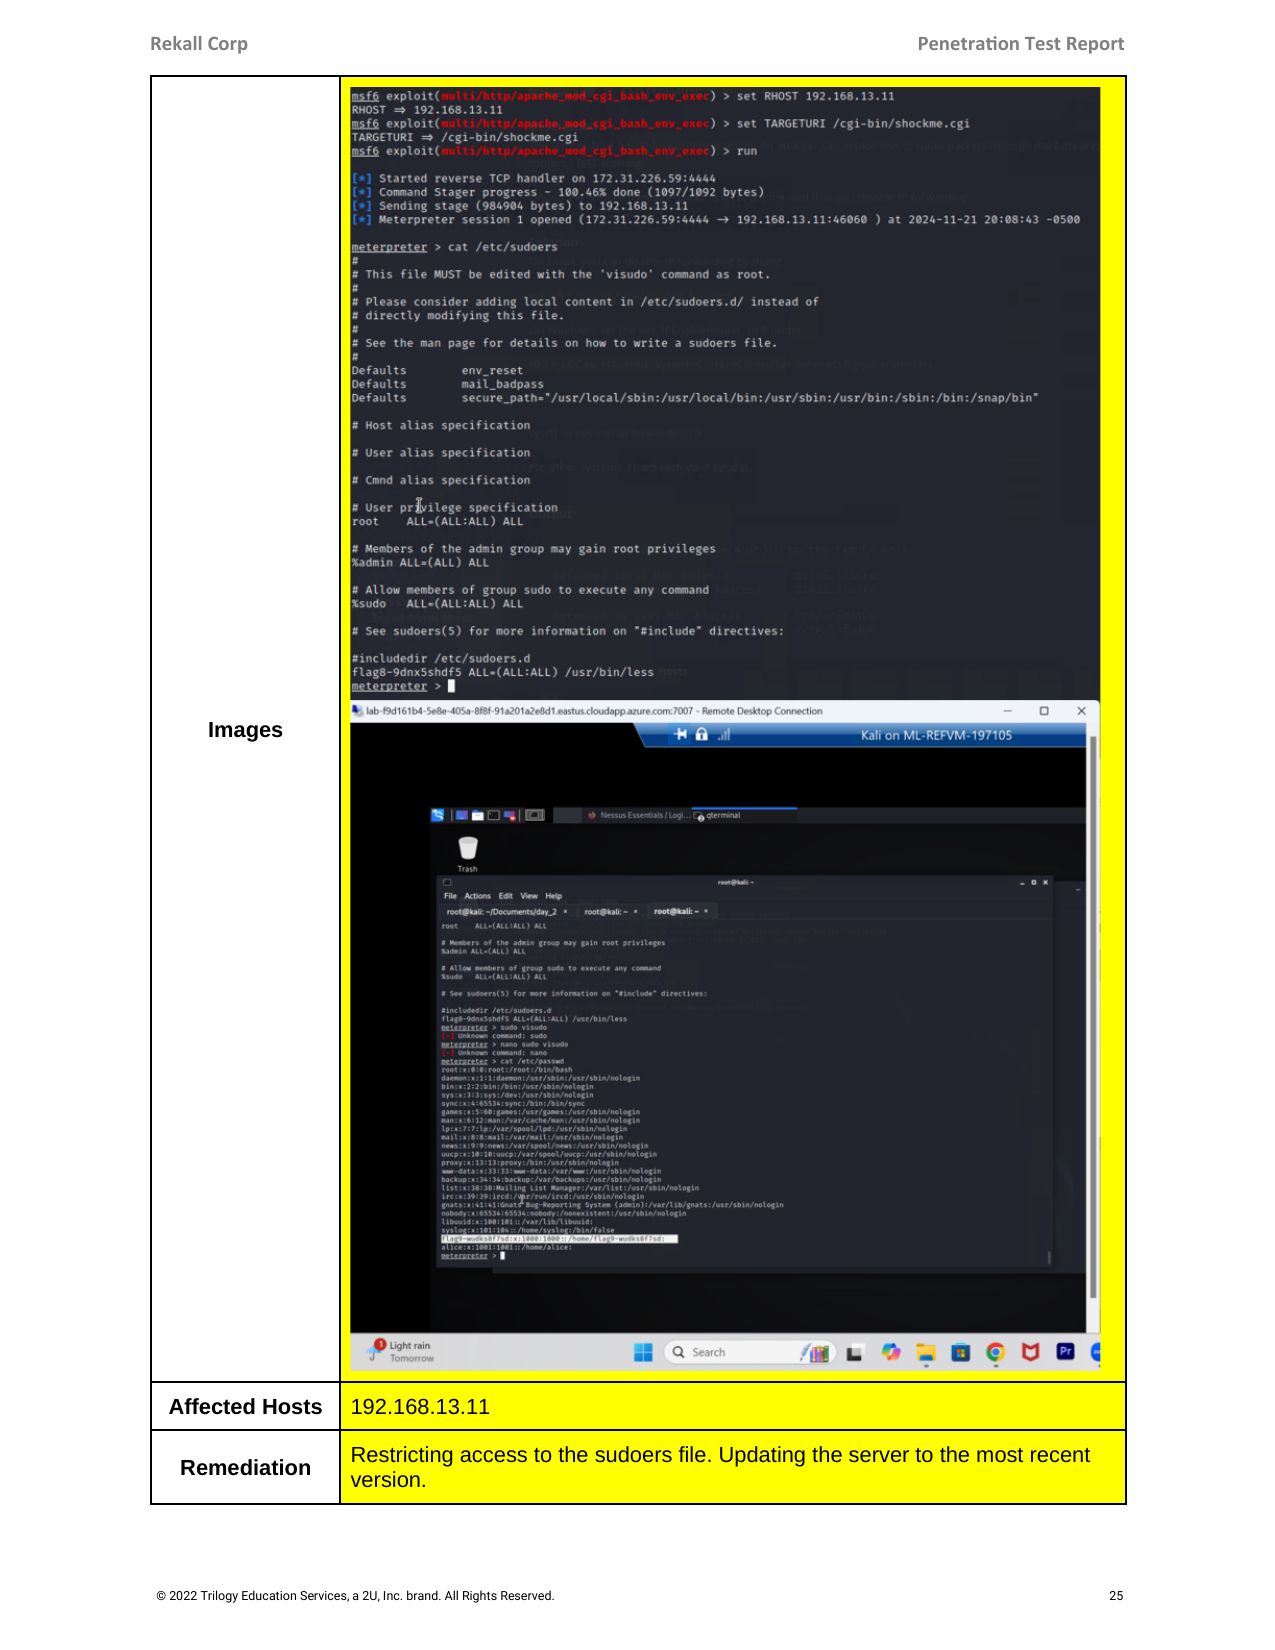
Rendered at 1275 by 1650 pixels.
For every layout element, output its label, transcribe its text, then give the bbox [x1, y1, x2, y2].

table_cell [341, 77, 1125, 1381]
table_cell Remediation [152, 1431, 339, 1503]
table_cell Affected Hosts [152, 1383, 339, 1429]
table_cell Restricting access to the sudoers file. Updating the server to the most recent version. [341, 1431, 1125, 1503]
table_cell Images [152, 77, 339, 1381]
picture [350, 87, 1101, 1371]
table_cell 192.168.13.11 [341, 1383, 1125, 1429]
